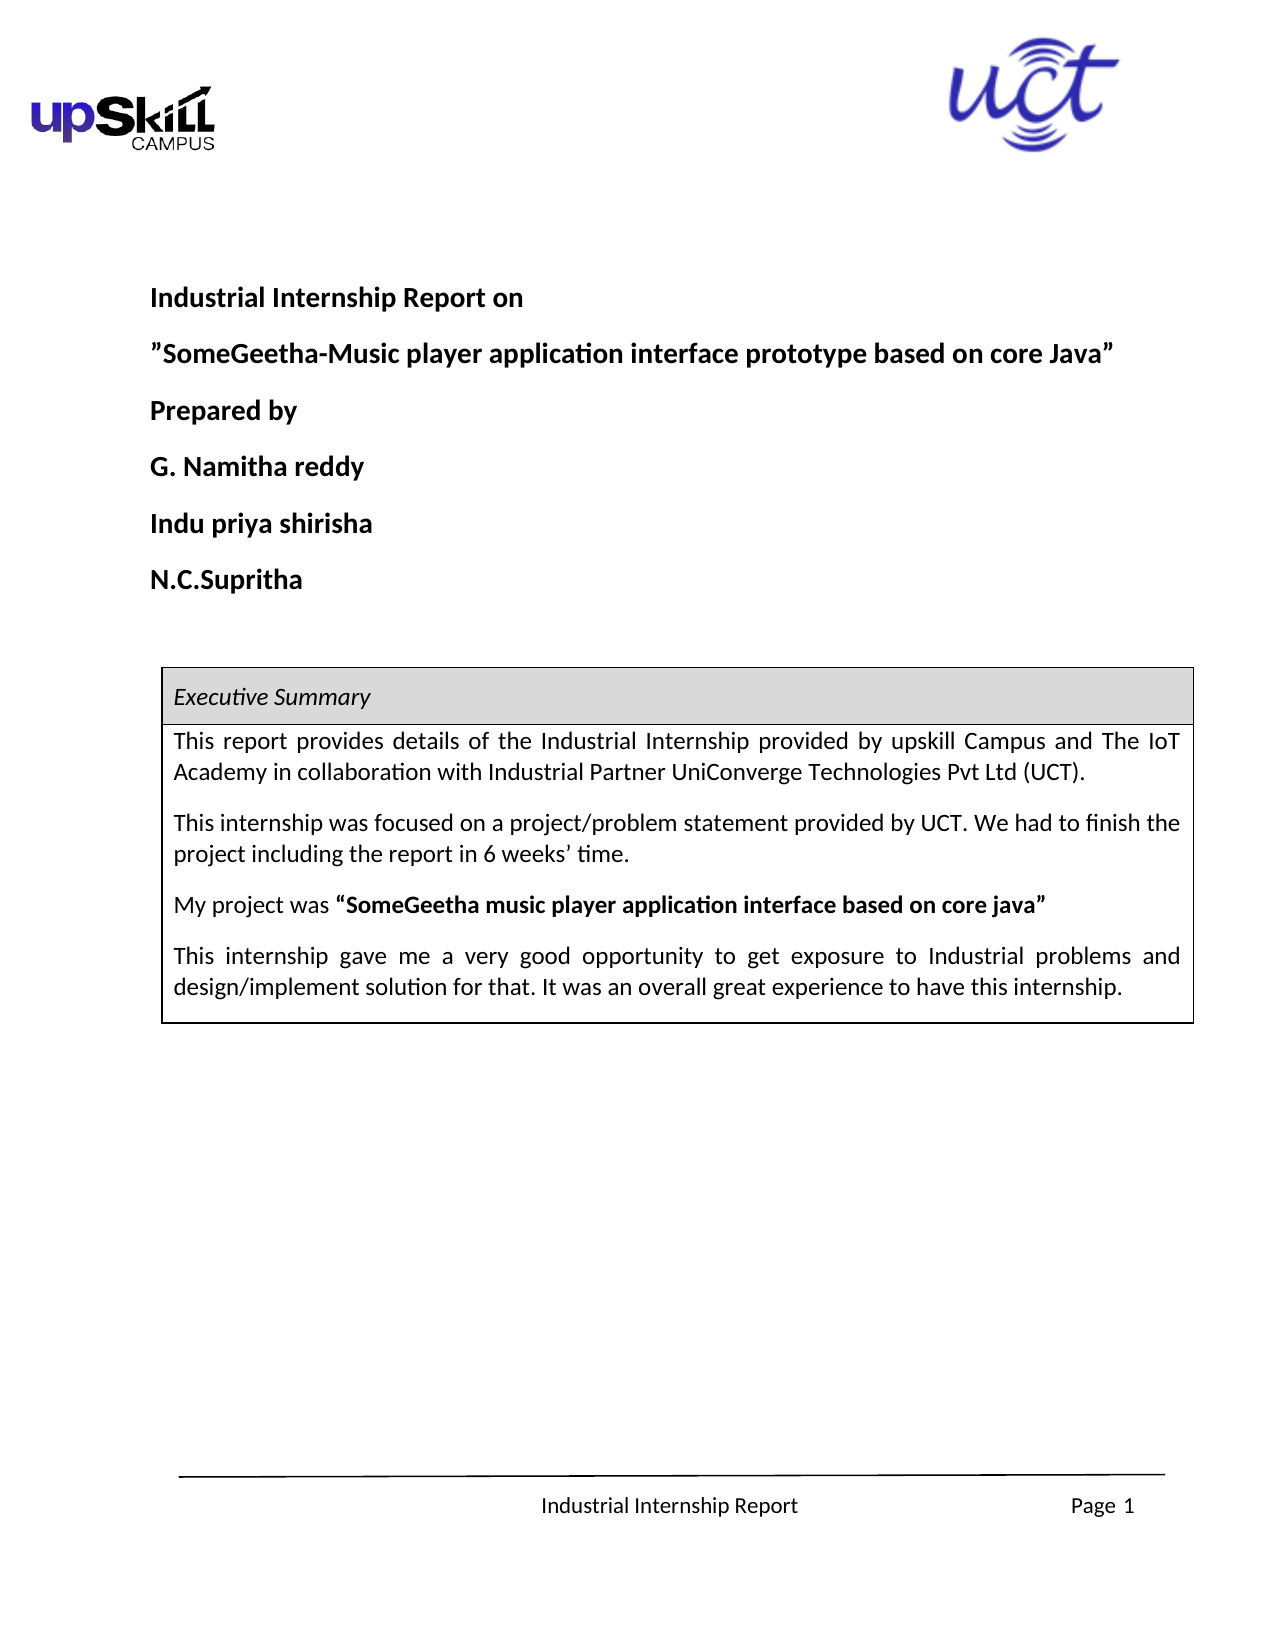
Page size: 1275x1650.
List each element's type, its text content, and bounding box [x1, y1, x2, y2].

text ”SomeGeetha-Music player application interface prototype based on core Java” [150, 336, 1134, 371]
table_cell This report provides details of the Industrial Internship provided by upskill Campus and The IoT Academy in collaboration with Industrial Partner UniConverge Technologies Pvt Ltd (UCT). This internship was focused on a project/problem statement provided by UCT. We had to finish the project including the report in 6 weeks’ time. My project was “SomeGeetha music player application interface based on core java” This internship gave me a very good opportunity to get exposure to Industrial problems and design/implement solution for that. It was an overall great experience to have this internship. [163, 725, 1193, 1022]
text N.C.Supritha [150, 561, 1134, 597]
table_header Executive Summary [163, 668, 1193, 724]
picture [946, 28, 1125, 154]
picture [0, 73, 246, 154]
text Prepared by [150, 392, 1134, 428]
text Indu priya shirisha [150, 505, 1134, 541]
text Industrial Internship Report on [150, 279, 1134, 315]
text G. Namitha reddy [150, 448, 1134, 484]
